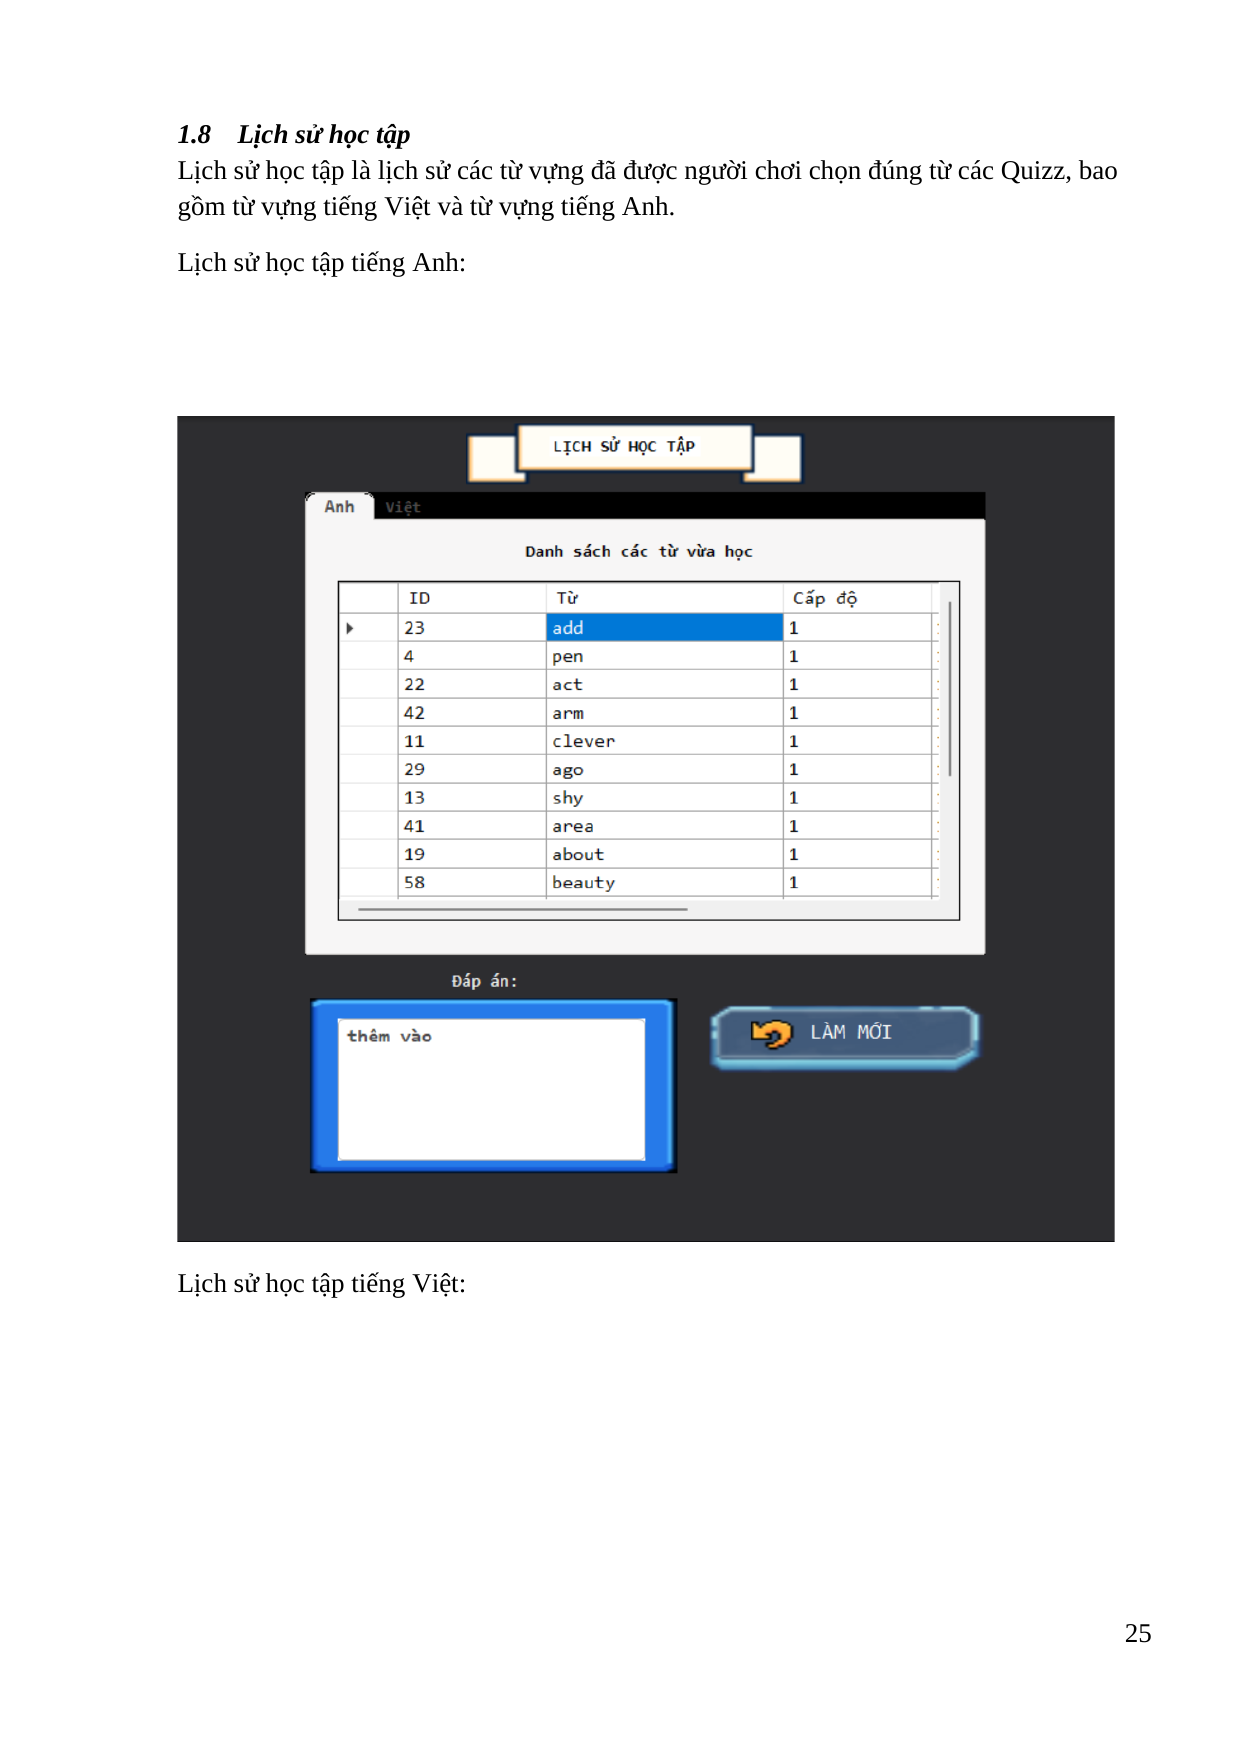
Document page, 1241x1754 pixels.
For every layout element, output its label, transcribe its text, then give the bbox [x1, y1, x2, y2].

subtitle Lịch sử học tập [177, 118, 1152, 150]
text Lịch sử học tập tiếng Anh: [177, 247, 1152, 278]
picture [177, 416, 1115, 1242]
text Lịch sử học tập là lịch sử các từ vựng đã được người chơi chọn đúng từ các Quizz, bao gồm từ vựng tiếng Việt và từ vựng tiếng Anh. [177, 154, 1152, 221]
text Lịch sử học tập tiếng Việt: [177, 1267, 1152, 1298]
